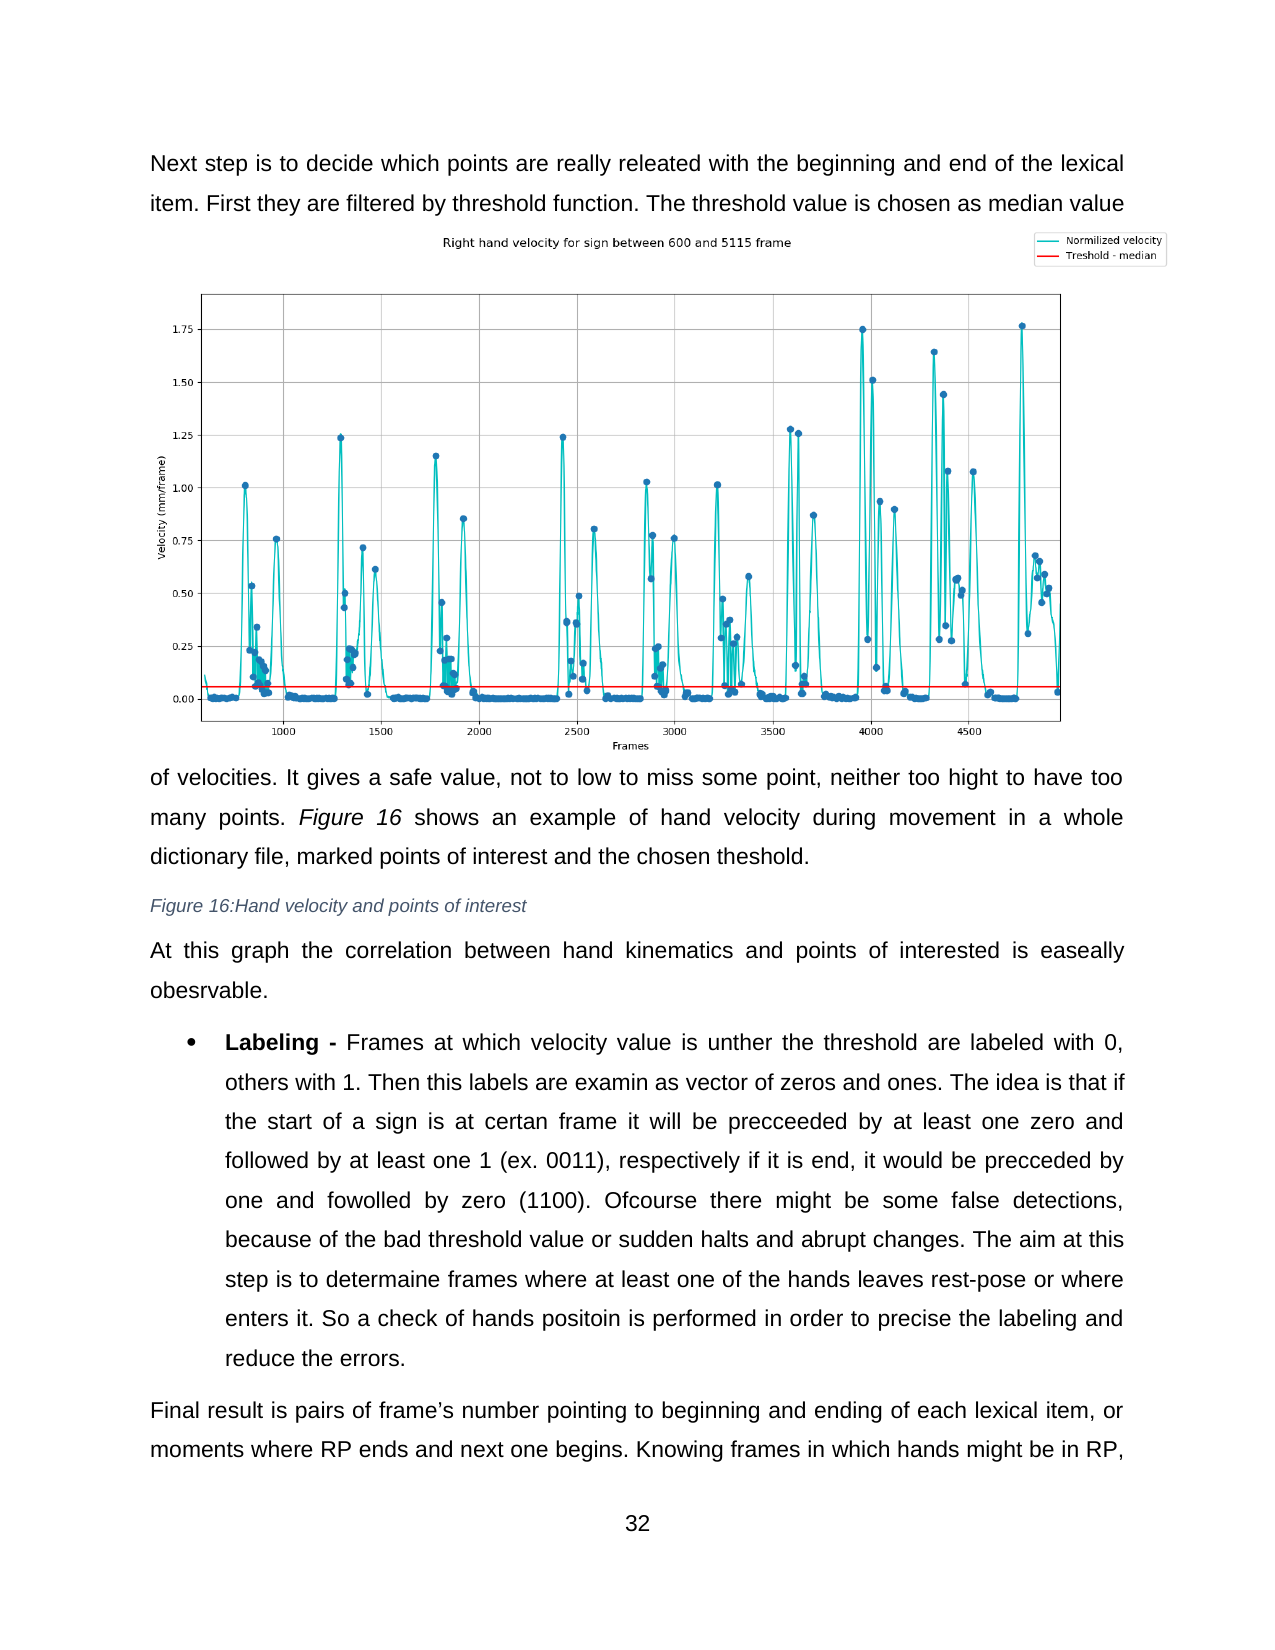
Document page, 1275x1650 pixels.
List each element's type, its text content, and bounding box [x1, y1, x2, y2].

text Next step is to decide which points are really releated with the beginning and end of the lexical item. First they are filtered by threshold function. The threshold value is chosen as median value of velocities. It gives a safe value, not to low to miss some point, neither too hight to have too many points. Figure 16 shows an example of hand velocity during movement in a whole dictionary file, marked points of interest and the chosen theshold. [150, 150, 1125, 227]
text Figure 16:Hand velocity and points of interest [150, 895, 1125, 917]
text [150, 1397, 1125, 1463]
list Labeling - Frames at which velocity value is unther the threshold are labeled with 0, others with 1. Then this labels are examin as vector of zeros and ones. The idea is that if the start of a sign is at certan frame it will be precceeded by at least one zero and followed by at least one 1 (ex. 0011), respectively if it is end, it would be precceded by one and fowolled by zero (1100). Ofcourse there might be some false detections, because of the bad threshold value or sudden halts and abrupt changes. The aim at this step is to determaine frames where at least one of the hands leaves rest-pose or where enters it. So a check of hands positoin is performed in order to precise the labeling and reduce the errors. [187, 1029, 1125, 1371]
text At this graph the correlation between hand kinematics and points of interested is easeally obesrvable. [150, 937, 1125, 1003]
picture [136, 227, 1171, 765]
text Next step is to decide which points are really releated with the beginning and end of the lexical item. First they are filtered by threshold function. The threshold value is chosen as median value of velocities. It gives a safe value, not to low to miss some point, neither too hight to have too many points. Figure 16 shows an example of hand velocity during movement in a whole dictionary file, marked points of interest and the chosen theshold. [150, 765, 1125, 869]
